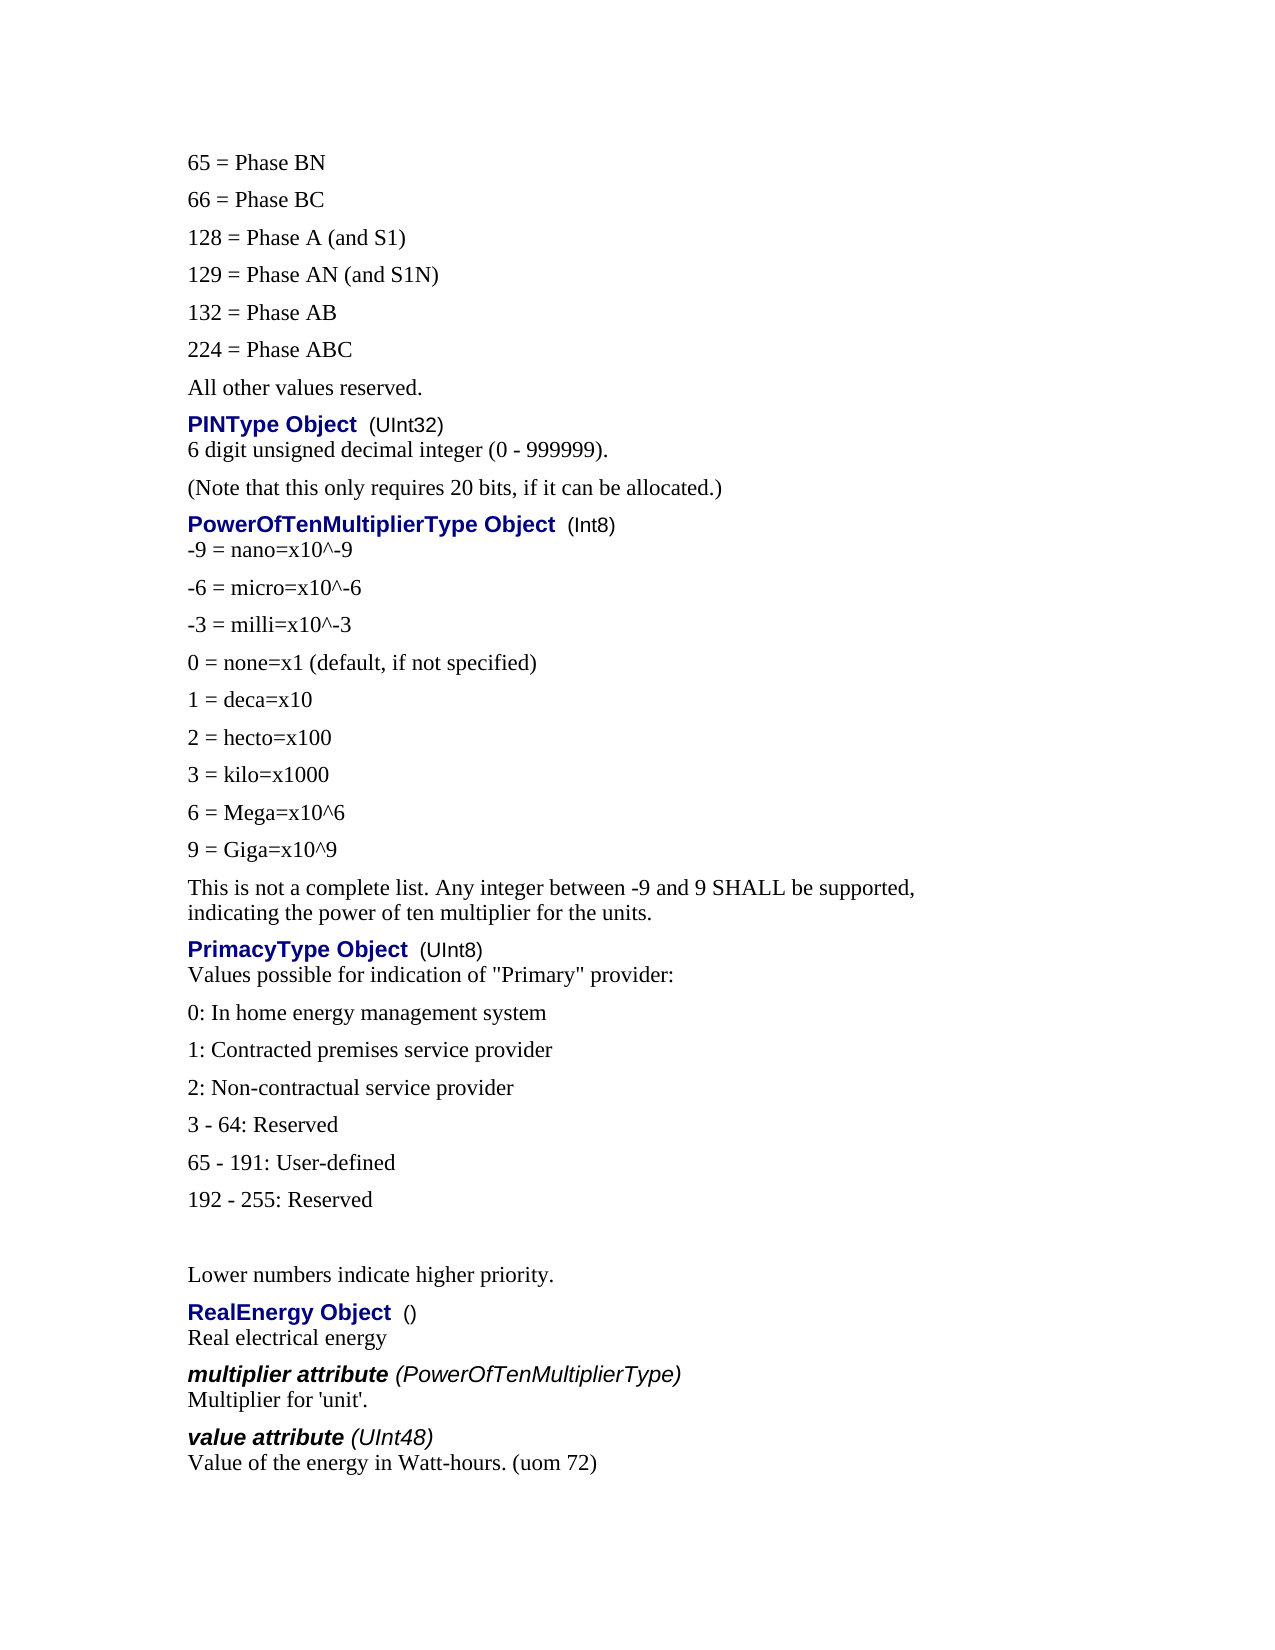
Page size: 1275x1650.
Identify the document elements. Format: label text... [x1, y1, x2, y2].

text -6 = micro=x10^-6 [187, 575, 1012, 600]
text 129 = Phase AN (and S1N) [187, 262, 1012, 287]
text -9 = nano=x10^-9 [187, 537, 1012, 562]
text 65 - 191: User-defined [187, 1150, 1012, 1175]
text 128 = Phase A (and S1) [187, 225, 1012, 250]
text 3 - 64: Reserved [187, 1112, 1012, 1137]
text 1 = deca=x10 [187, 687, 1012, 712]
text 1: Contracted premises service provider [187, 1037, 1012, 1062]
text PrimacyType Object (UInt8) [187, 937, 1087, 962]
text 192 - 255: Reserved [187, 1187, 1012, 1212]
text Value of the energy in Watt-hours. (uom 72) [187, 1450, 1087, 1475]
text Values possible for indication of "Primary" provider: [187, 962, 1012, 987]
text 224 = Phase ABC [187, 337, 1012, 362]
text PINType Object (UInt32) [187, 412, 1087, 437]
text 0 = none=x1 (default, if not specified) [187, 650, 1012, 675]
text 2: Non-contractual service provider [187, 1075, 1012, 1100]
text All other values reserved. [187, 375, 1012, 400]
text PowerOfTenMultiplierType Object (Int8) [187, 512, 1087, 537]
text -3 = milli=x10^-3 [187, 612, 1012, 637]
text RealEnergy Object () [187, 1300, 1087, 1325]
text 2 = hecto=x100 [187, 725, 1012, 750]
text Multiplier for 'unit'. [187, 1387, 1087, 1412]
text 65 = Phase BN [187, 150, 1012, 175]
text This is not a complete list. Any integer between -9 and 9 SHALL be supported, indicating the power of ten multiplier for the units. [187, 875, 1012, 925]
text 6 digit unsigned decimal integer (0 - 999999). [187, 437, 1012, 462]
text 9 = Giga=x10^9 [187, 837, 1012, 862]
text 6 = Mega=x10^6 [187, 800, 1012, 825]
text 132 = Phase AB [187, 300, 1012, 325]
text value attribute (UInt48) [187, 1425, 1087, 1450]
text multiplier attribute (PowerOfTenMultiplierType) [187, 1362, 1087, 1387]
text Lower numbers indicate higher priority. [187, 1262, 1012, 1287]
text Real electrical energy [187, 1325, 1012, 1350]
text 66 = Phase BC [187, 187, 1012, 212]
text 3 = kilo=x1000 [187, 762, 1012, 787]
text 0: In home energy management system [187, 1000, 1012, 1025]
text (Note that this only requires 20 bits, if it can be allocated.) [187, 475, 1012, 500]
